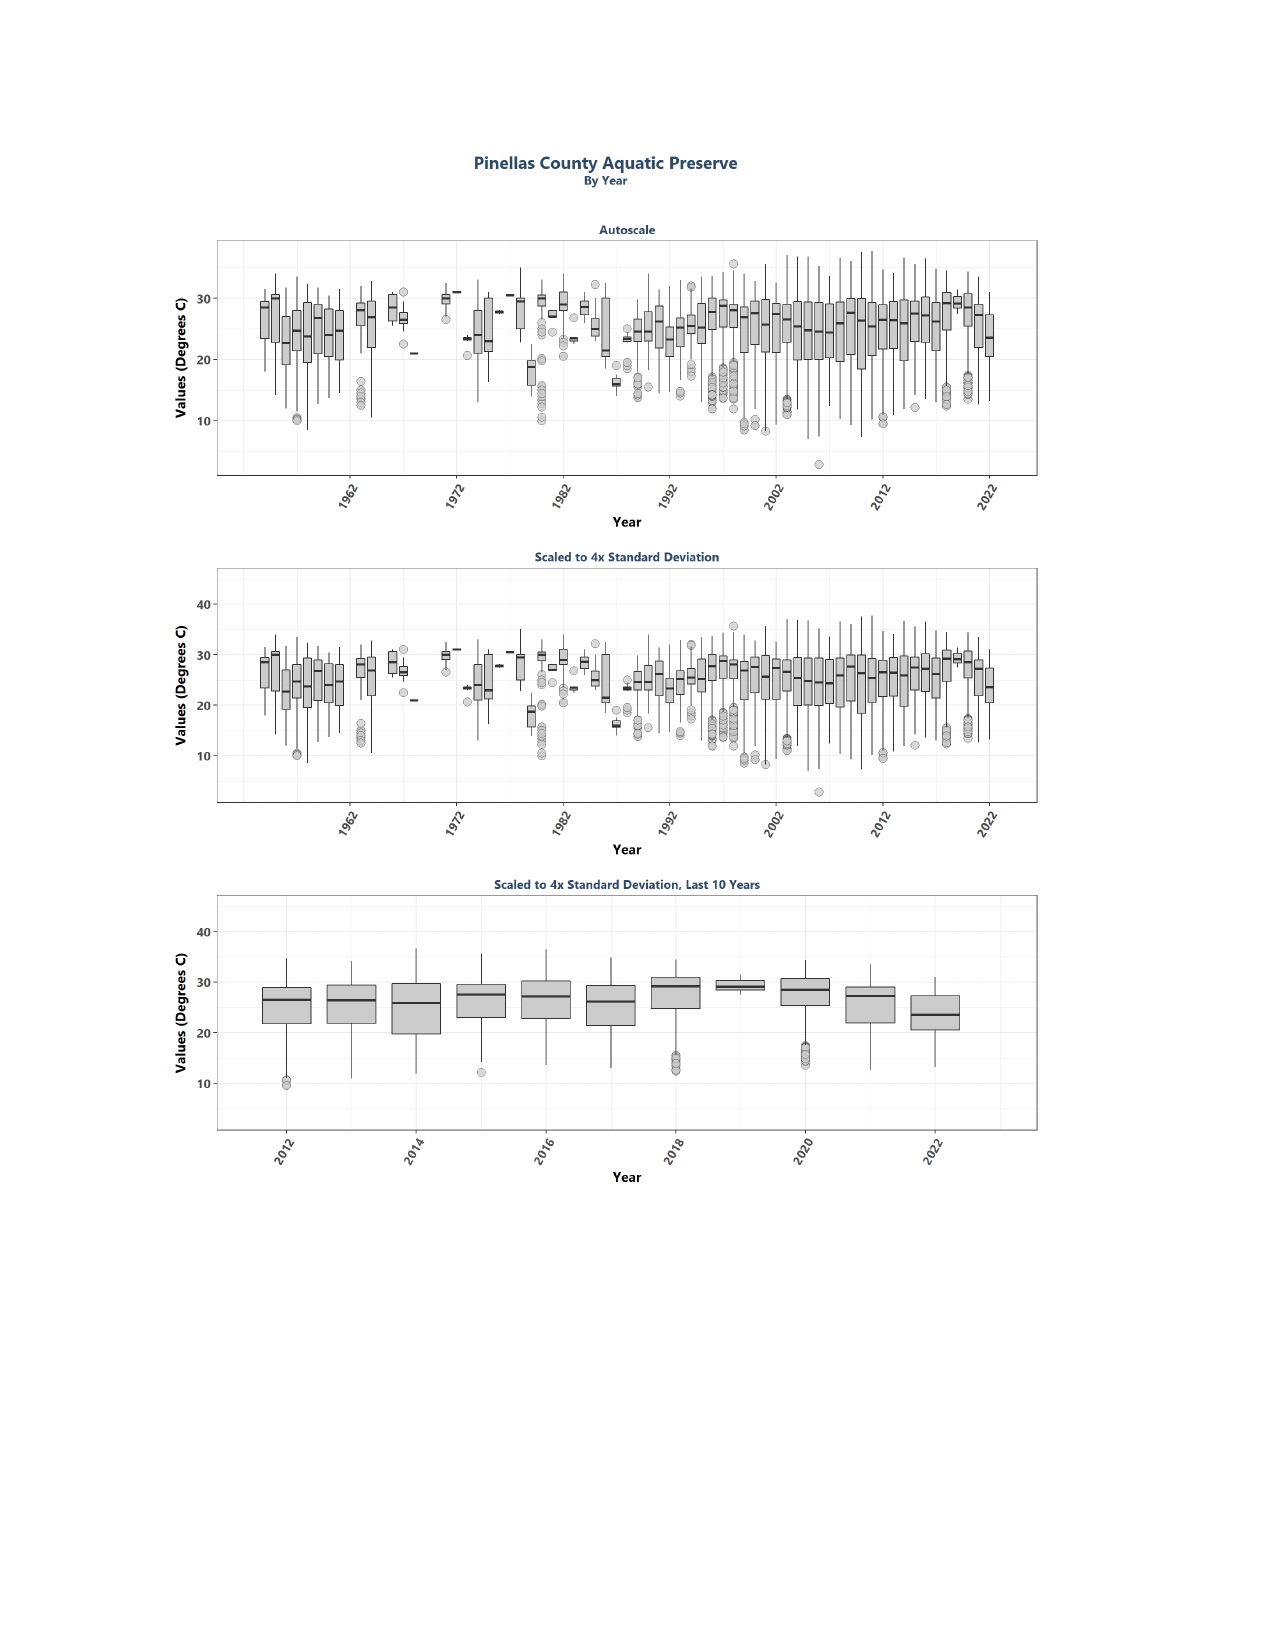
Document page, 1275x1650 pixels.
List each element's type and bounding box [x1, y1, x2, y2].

picture [168, 150, 1044, 1200]
